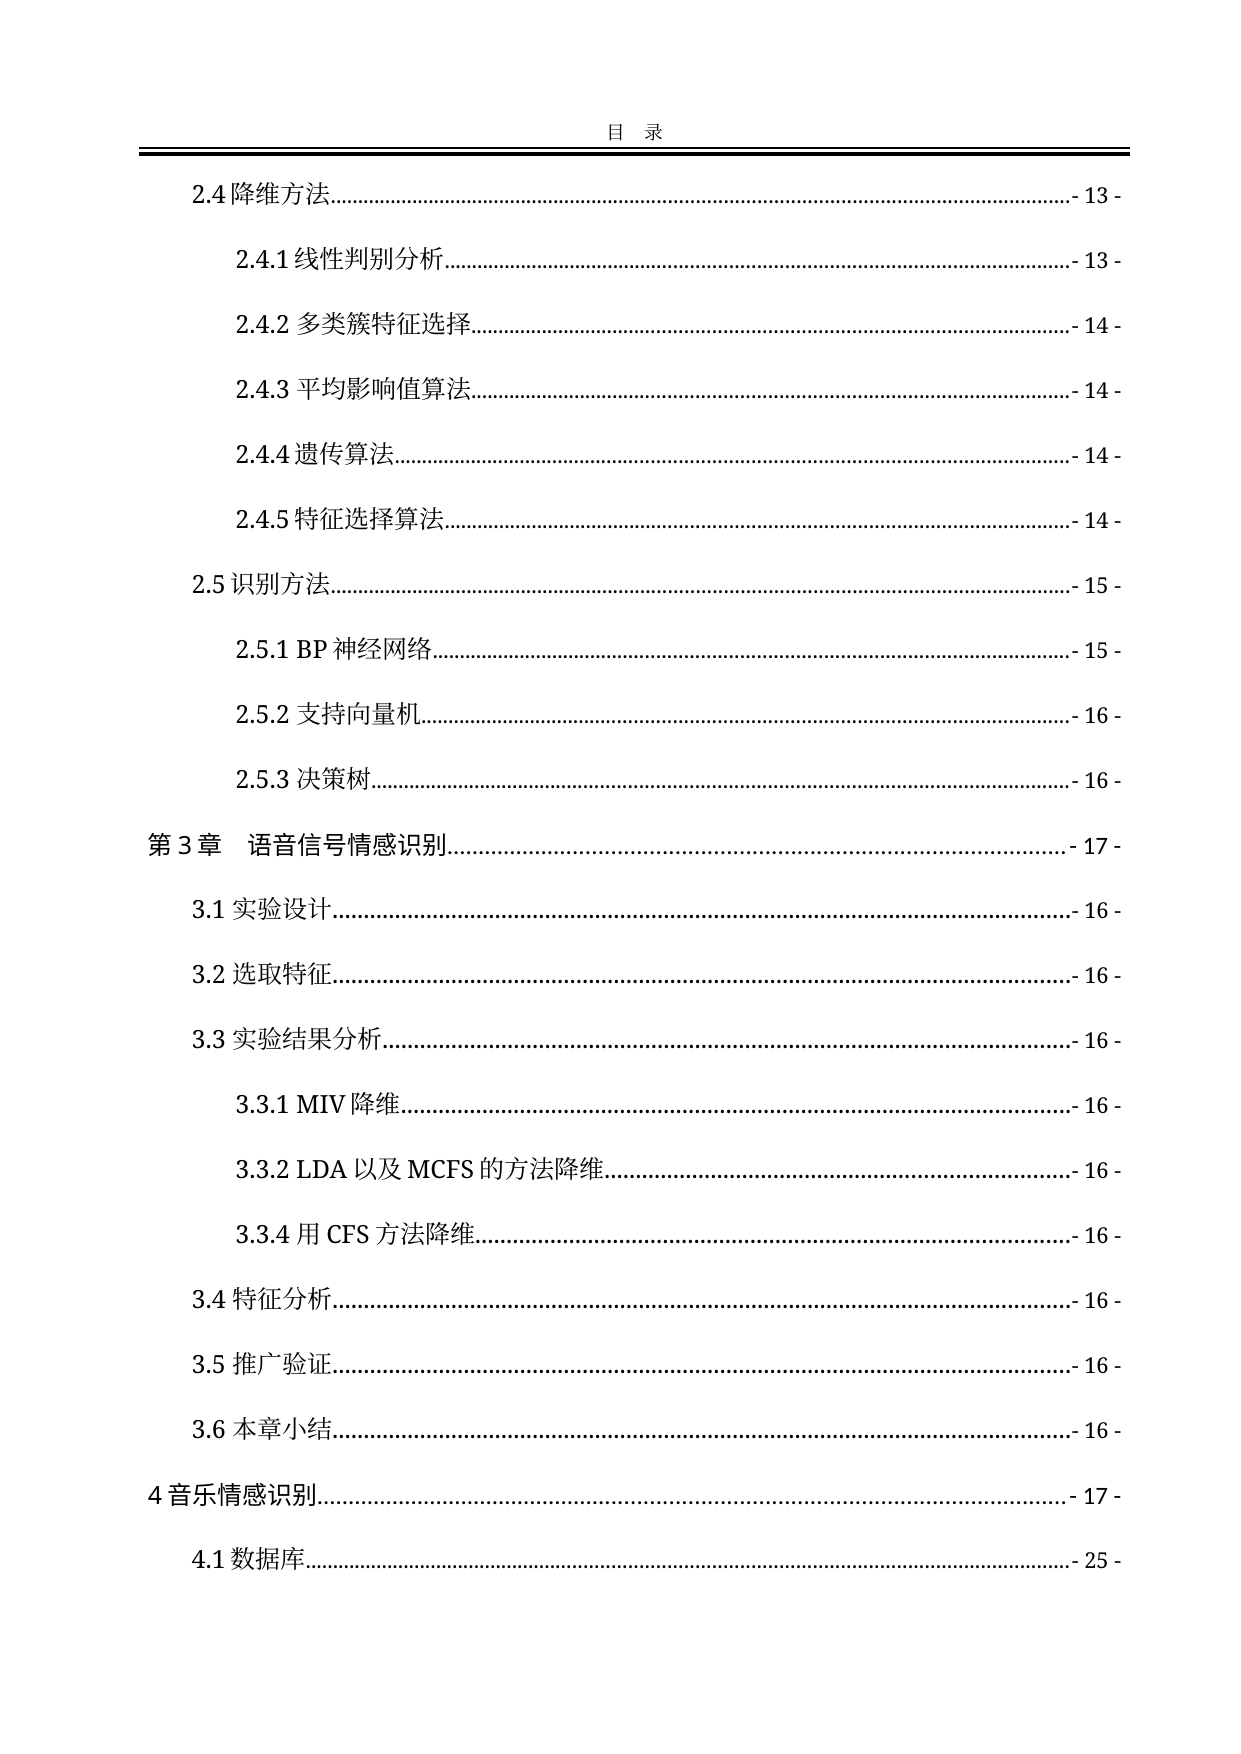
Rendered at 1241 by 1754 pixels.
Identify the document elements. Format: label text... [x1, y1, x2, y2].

text 3.4 特征分析 - 16 - [191, 1266, 1122, 1331]
text 2.4.5特征选择算法 - 14 - [235, 486, 1122, 551]
text 2.5.1 BP神经网络 - 15 - [235, 616, 1122, 681]
text 3.6 本章小结 - 16 - [191, 1396, 1122, 1461]
text 3.5 推广验证 - 16 - [191, 1331, 1122, 1396]
text 2.5识别方法 - 15 - [191, 551, 1122, 616]
text 3.3.2 LDA以及MCFS的方法降维 - 16 - [235, 1136, 1122, 1201]
text 3.2 选取特征 - 16 - [191, 941, 1122, 1006]
text 3.3.4 用CFS方法降维 - 16 - [235, 1201, 1122, 1266]
text 3.3.1 MIV降维 - 16 - [235, 1071, 1122, 1136]
text 2.4.3 平均影响值算法 - 14 - [235, 356, 1122, 421]
text 2.5.2 支持向量机 - 16 - [235, 681, 1122, 746]
text 3.1 实验设计 - 16 - [191, 876, 1122, 941]
text 2.5.3 决策树 - 16 - [235, 746, 1122, 811]
text 2.4降维方法 - 13 - [191, 161, 1122, 226]
text 第3章 语音信号情感识别 - 17 - [148, 811, 1122, 876]
text 3.3 实验结果分析 - 16 - [191, 1006, 1122, 1071]
text 2.4.4遗传算法 - 14 - [235, 421, 1122, 486]
text 2.4.1线性判别分析 - 13 - [235, 226, 1122, 291]
text 4.1数据库 - 25 - [191, 1526, 1122, 1591]
text 4音乐情感识别 - 17 - [148, 1461, 1122, 1526]
text 2.4.2 多类簇特征选择 - 14 - [235, 291, 1122, 356]
